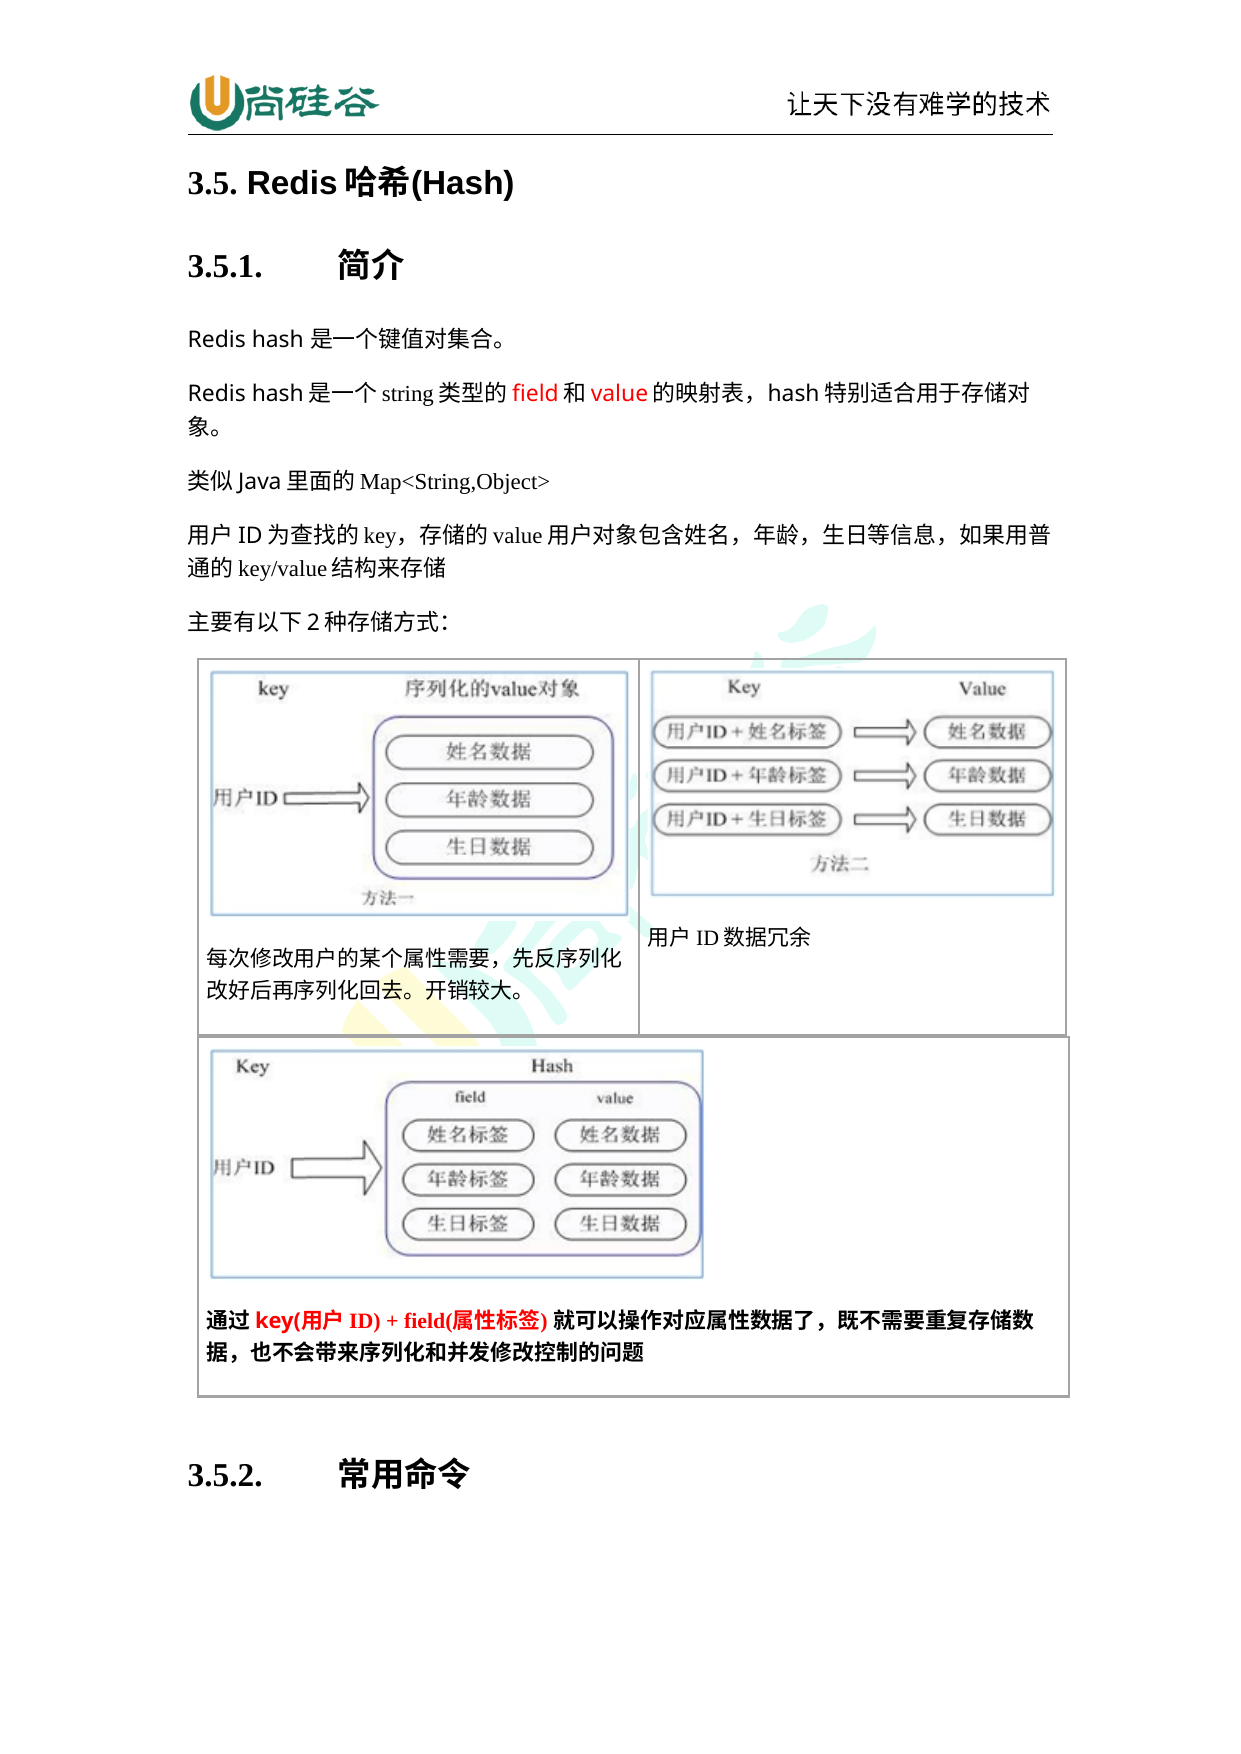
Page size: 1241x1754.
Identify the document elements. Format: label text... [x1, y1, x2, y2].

table_header 用户ID数据冗余 [640, 660, 1065, 1033]
picture [206, 1046, 707, 1282]
table_header 每次修改用户的某个属性需要，先反序列化改好后再序列化回去。开销较大。 [199, 660, 638, 1033]
list 简介 [187, 238, 1053, 287]
list Redis哈希(Hash) [187, 156, 1053, 204]
text 用户ID为查找的key，存储的value用户对象包含姓名，年龄，生日等信息，如果用普通的key/value结构来存储 [187, 517, 1053, 583]
text 主要有以下2种存储方式： [187, 604, 1053, 637]
text Redis hash是一个string类型的field和value的映射表，hash特别适合用于存储对象。 [187, 375, 1053, 442]
text Redis hash 是一个键值对集合。 [187, 321, 1053, 354]
table_header 通过 key(用户ID) + field(属性标签) 就可以操作对应属性数据了，既不需要重复存储数据，也不会带来序列化和并发修改控制的问题 [199, 1038, 1068, 1395]
picture [647, 668, 1057, 899]
picture [206, 668, 630, 921]
list 常用命令 [187, 1448, 1053, 1496]
text 类似Java里面的Map<String,Object> [187, 462, 1053, 496]
picture [187, 73, 1053, 132]
